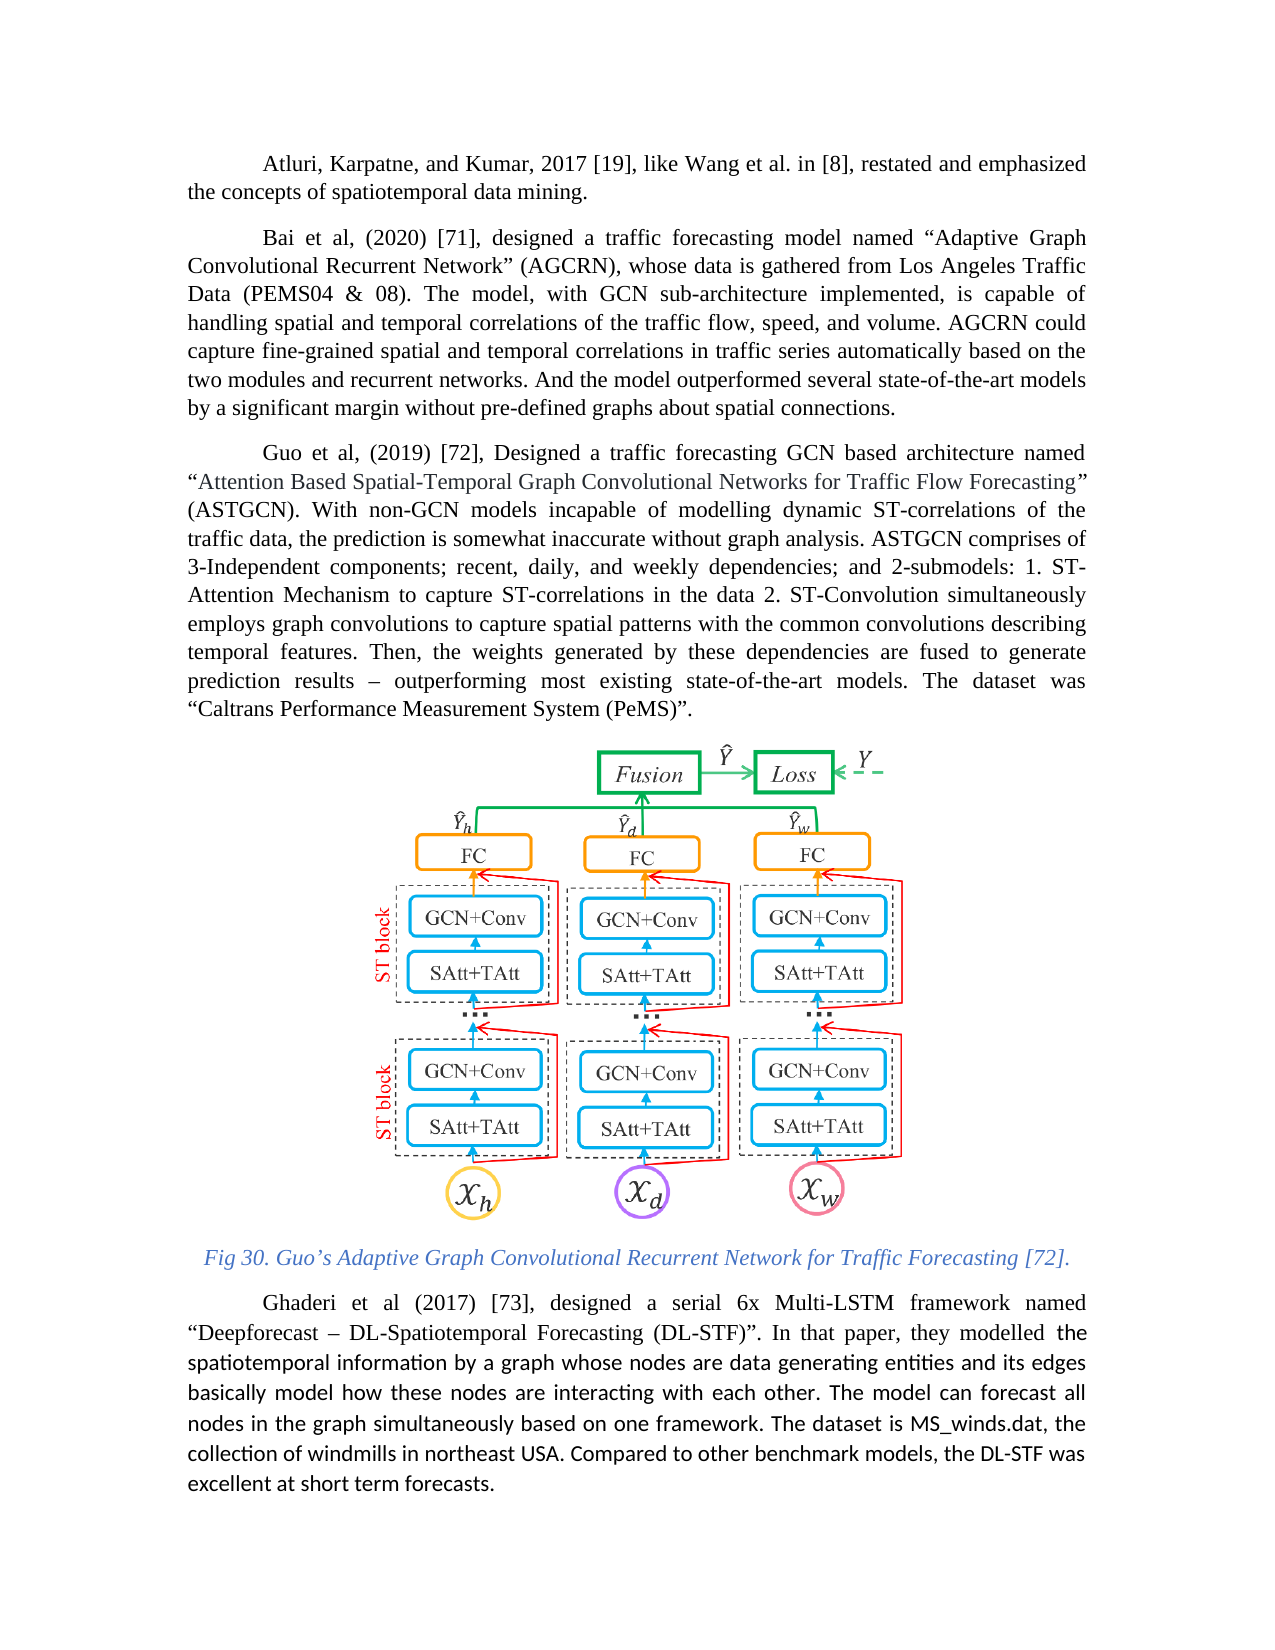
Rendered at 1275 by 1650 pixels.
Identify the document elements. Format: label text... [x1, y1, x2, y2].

picture [364, 740, 911, 1226]
text Atluri, Karpatne, and Kumar, 2017 [19], like Wang et al. in [8], restated and emphasized the concepts of spatiotemporal data mining. [187, 150, 1087, 205]
text Fig 30. Guo’s Adaptive Graph Convolutional Recurrent Network for Traffic Forecasting [72]. [187, 1244, 1087, 1271]
text Ghaderi et al (2017) [73], designed a serial 6x Multi-LSTM framework named “Deepforecast – DL-Spatiotemporal Forecasting (DL-STF)”. In that paper, they modelled the spatiotemporal information by a graph whose nodes are data generating entities and its edges basically model how these nodes are interacting with each other. The model can forecast all nodes in the graph simultaneously based on one framework. The dataset is MS_winds.dat, the collection of windmills in northeast USA. Compared to other benchmark models, the DL-STF was excellent at short term forecasts. [187, 1289, 1087, 1497]
text Guo et al, (2019) [72], Designed a traffic forecasting GCN based architecture named “Attention Based Spatial-Temporal Graph Convolutional Networks for Traffic Flow Forecasting” (ASTGCN). With non-GCN models incapable of modelling dynamic ST-correlations of the traffic data, the prediction is somewhat inaccurate without graph analysis. ASTGCN comprises of 3-Independent components; recent, daily, and weekly dependencies; and 2-submodels: 1. ST-Attention Mechanism to capture ST-correlations in the data 2. ST-Convolution simultaneously employs graph convolutions to capture spatial patterns with the common convolutions describing temporal features. Then, the weights generated by these dependencies are fused to generate prediction results – outperforming most existing state-of-the-art models. The dataset was “Caltrans Performance Measurement System (PeMS)”. [187, 439, 1087, 722]
text Bai et al, (2020) [71], designed a traffic forecasting model named “Adaptive Graph Convolutional Recurrent Network” (AGCRN), whose data is gathered from Los Angeles Traffic Data (PEMS04 & 08). The model, with GCN sub-architecture implemented, is capable of handling spatial and temporal correlations of the traffic flow, speed, and volume. AGCRN could capture fine-grained spatial and temporal correlations in traffic series automatically based on the two modules and recurrent networks. And the model outperformed several state-of-the-art models by a significant margin without pre-defined graphs about spatial connections. [187, 223, 1087, 421]
